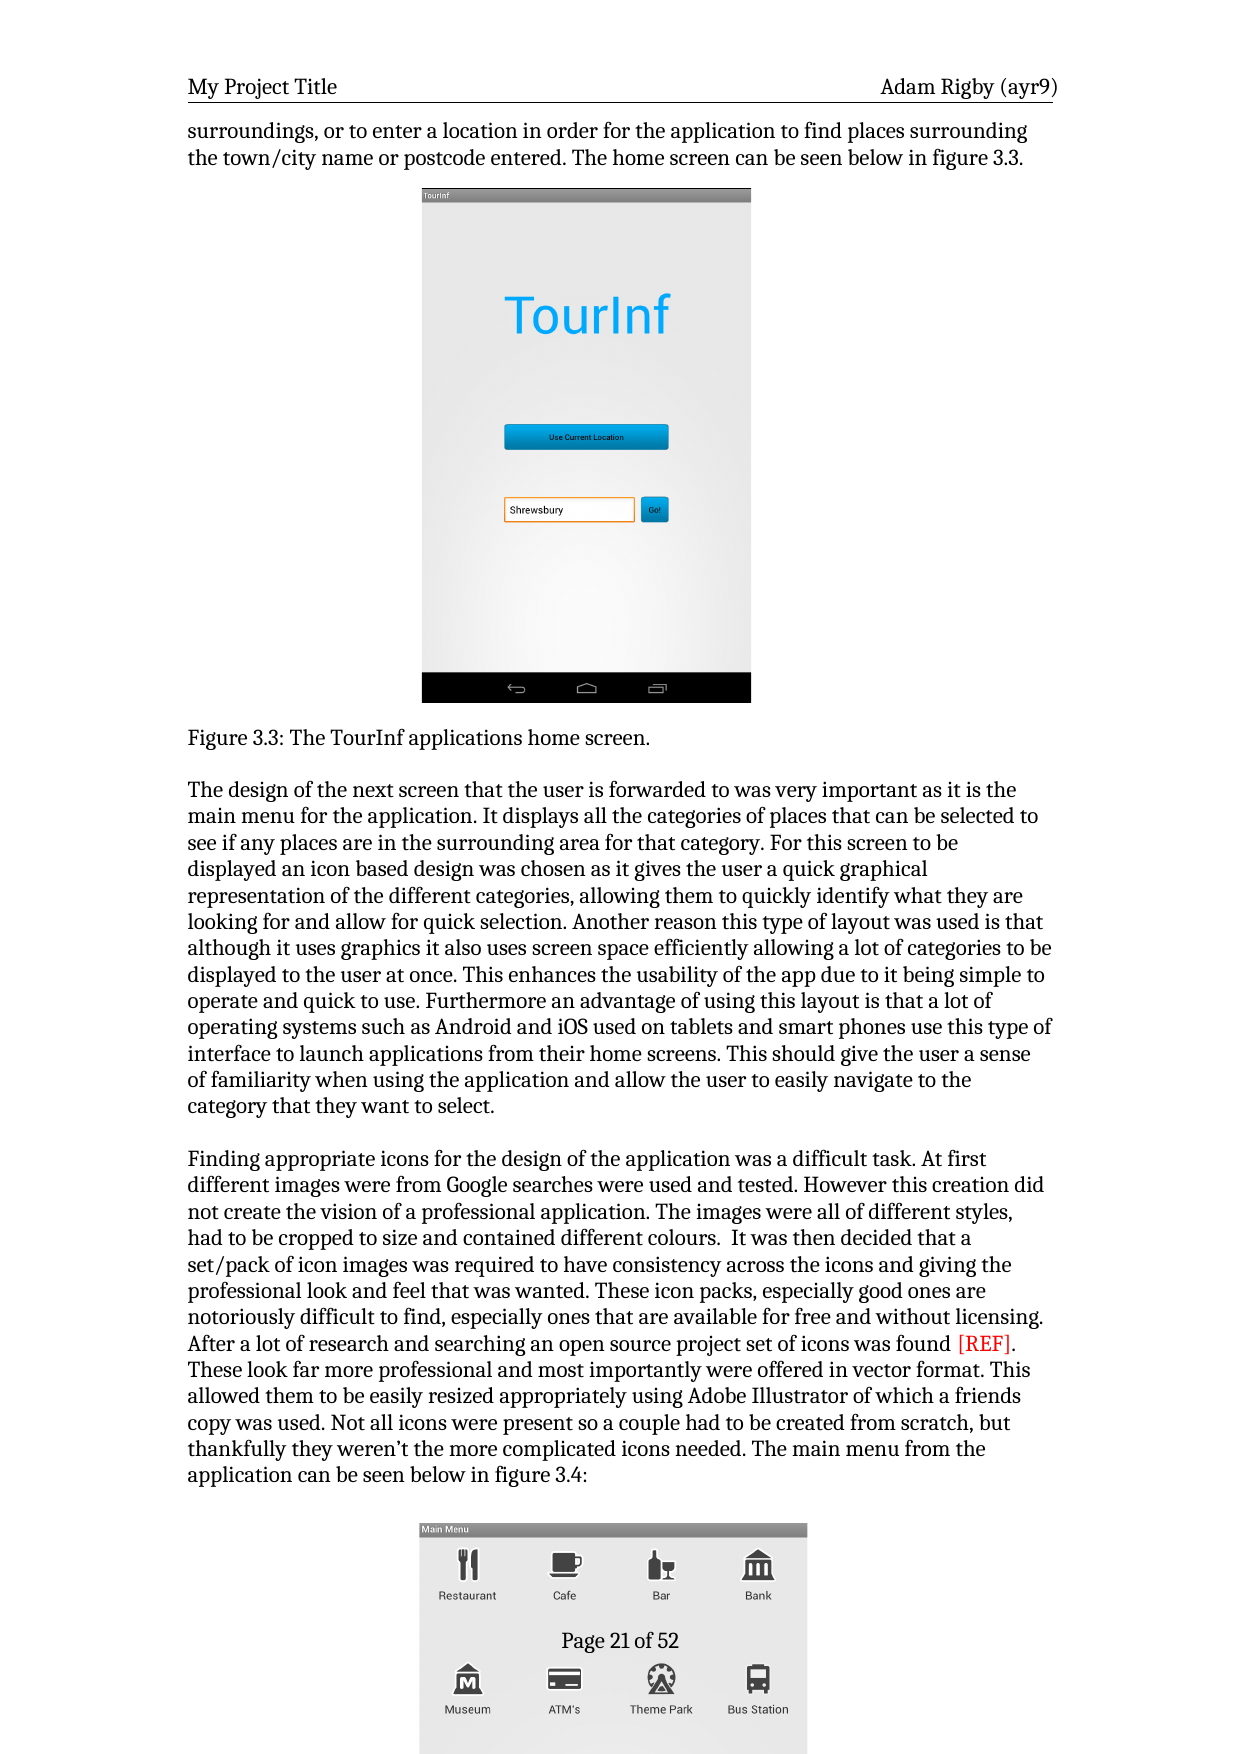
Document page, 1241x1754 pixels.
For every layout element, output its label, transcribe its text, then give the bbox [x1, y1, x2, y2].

text Figure 3.3: The TourInf applications home screen. [187, 724, 1053, 751]
picture [421, 188, 752, 703]
text Finding appropriate icons for the design of the application was a difficult task. At first different images were from Google searches were used and tested. However this creation did not create the vision of a professional application. The images were all of different styles, had to be cropped to size and contained different colours. It was then decided that a set/pack of icon images was required to have consistency across the icons and giving the professional look and feel that was wanted. These icon packs, especially good ones are notoriously difficult to find, especially ones that are available for free and without licensing. After a lot of research and searching an open source project set of icons was found [REF]. These look far more professional and most importantly were offered in vector format. This allowed them to be easily resized appropriately using Adobe Illustrator of which a friends copy was used. Not all icons were present so a couple had to be created from scratch, but thankfully they weren’t the more complicated icons needed. The main menu from the application can be seen below in figure 3.4: [187, 1146, 1053, 1488]
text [187, 118, 1053, 171]
text The design of the next screen that the user is forwarded to was very important as it is the main menu for the application. It displays all the categories of places that can be selected to see if any places are in the surrounding area for that category. For this screen to be displayed an icon based design was chosen as it gives the user a quick graphical representation of the different categories, allowing them to quickly identify what they are looking for and allow for quick selection. Another reason this type of layout was used is that although it uses graphics it also uses screen space efficiently allowing a lot of categories to be displayed to the user at once. This enhances the usability of the app due to it being simple to operate and quick to use. Furthermore an advantage of using this layout is that a lot of operating systems such as Android and iOS used on tablets and smart phones use this type of interface to launch applications from their home screens. This should give the user a sense of familiarity when using the application and allow the user to easily navigate to the category that they want to select. [187, 777, 1053, 1119]
picture [419, 1523, 808, 1754]
